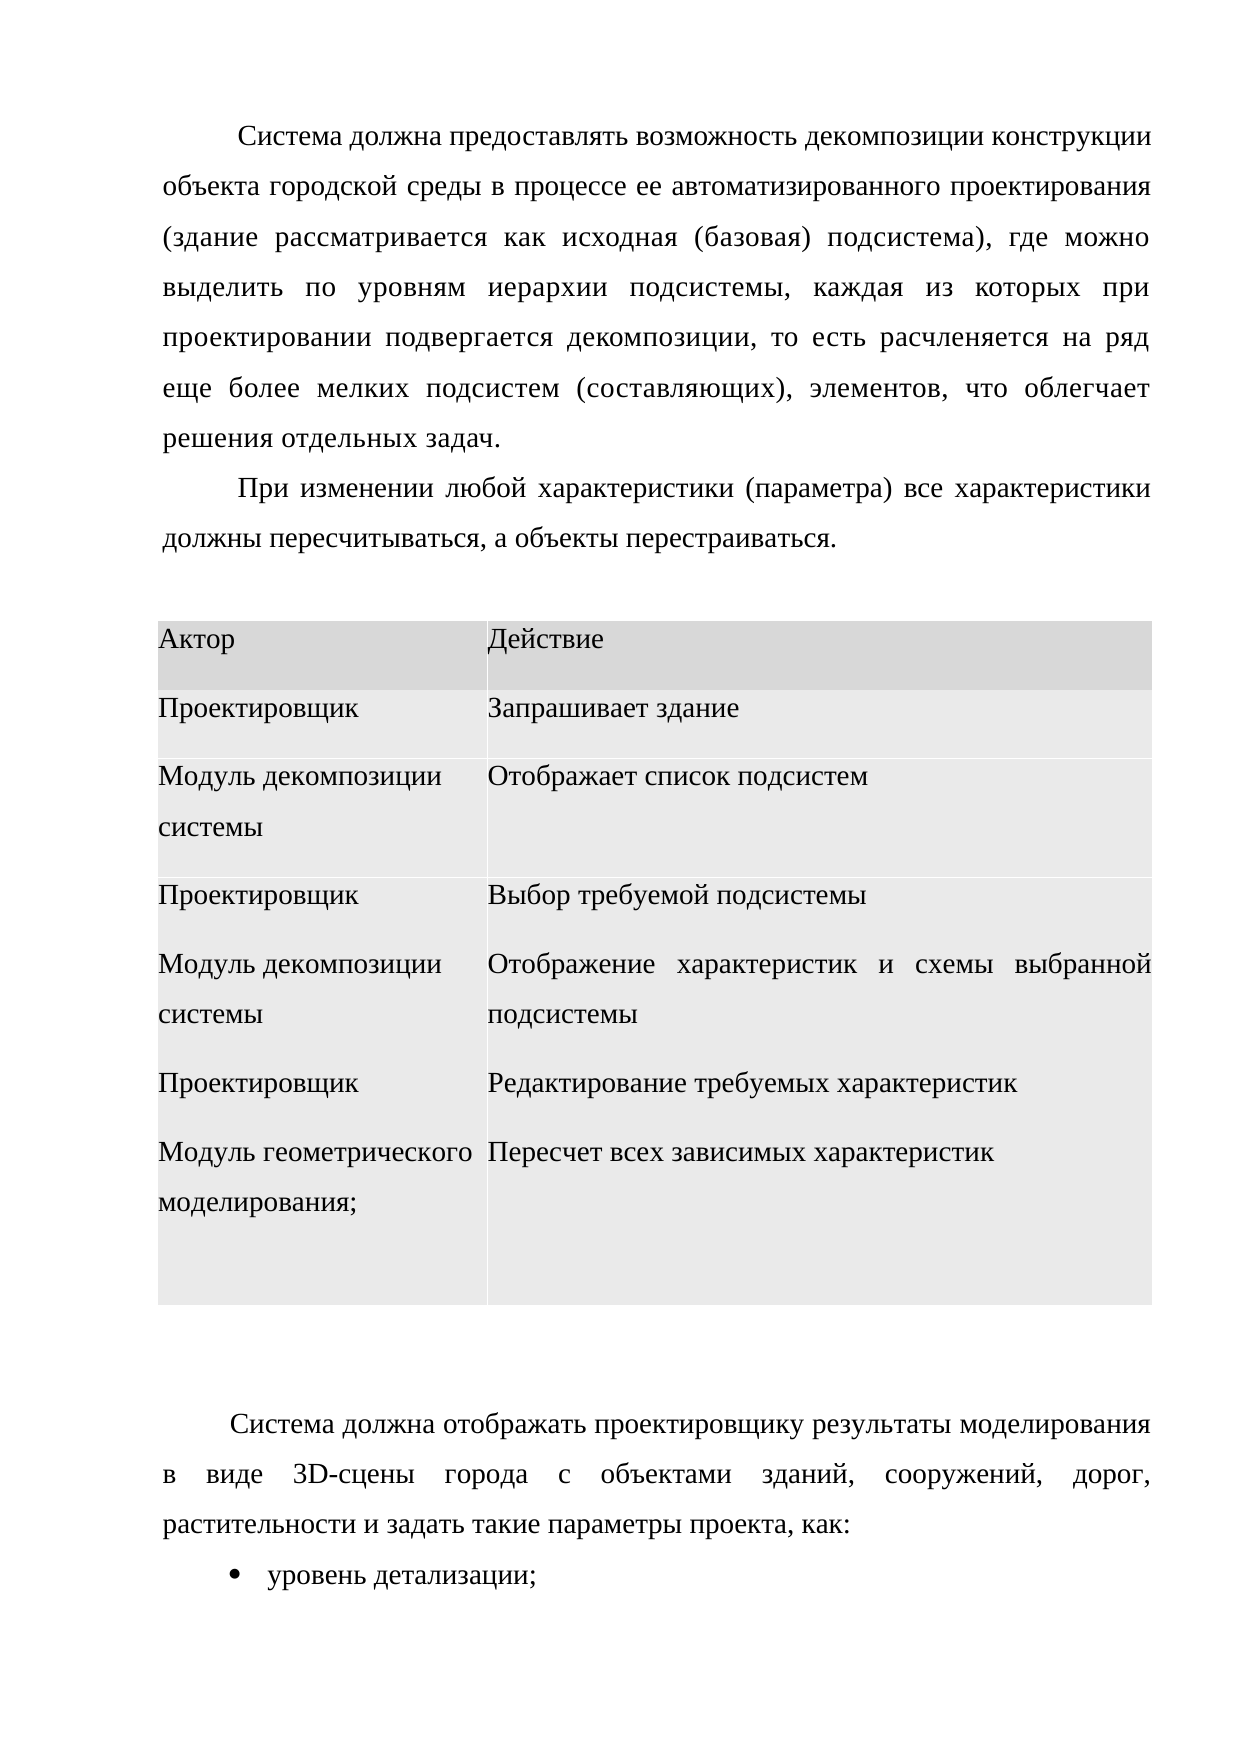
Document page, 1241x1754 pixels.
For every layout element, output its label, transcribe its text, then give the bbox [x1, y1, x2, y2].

table_cell Выбор требуемой подсистемы [488, 878, 1152, 946]
text Система должна предоставлять возможность декомпозиции конструкции объекта городской среды в процессе ее автоматизированного проектирования (здание рассматривается как исходная (базовая) подсистема), где можно выделить по уровням иерархии подсистемы, каждая из которых при проектировании подвергается декомпозиции, то есть расчленяется на ряд еще более мелких подсистем (составляющих), элементов, что облегчает решения отдельных задач. [162, 118, 1152, 453]
table_cell Пересчет всех зависимых характеристик [488, 1134, 1152, 1305]
table_cell Редактирование требуемых характеристик [488, 1065, 1152, 1134]
table_cell Модуль декомпозиции системы [158, 759, 487, 877]
table_header Действие [488, 621, 1152, 690]
table_header Актор [158, 621, 487, 690]
text Система должна отображать проектировщику результаты моделирования в виде 3D-сцены города с объектами зданий, сооружений, дорог, растительности и задать такие параметры проекта, как: [162, 1406, 1152, 1540]
table_cell Отображает список подсистем [488, 759, 1152, 877]
table_cell Модуль декомпозиции системы [158, 946, 487, 1065]
table_cell Проектировщик [158, 690, 487, 758]
table_cell Запрашивает здание [488, 690, 1152, 758]
table_cell Проектировщик [158, 1065, 487, 1134]
text При изменении любой характеристики (параметра) все характеристики должны пересчитываться, а объекты перестраиваться. [162, 470, 1152, 554]
table_cell Модуль геометрического моделирования; [158, 1134, 487, 1305]
table_cell Проектировщик [158, 878, 487, 946]
list уровень детализации; [229, 1557, 1152, 1591]
table_cell Отображение характеристик и схемы выбранной подсистемы [488, 946, 1152, 1065]
